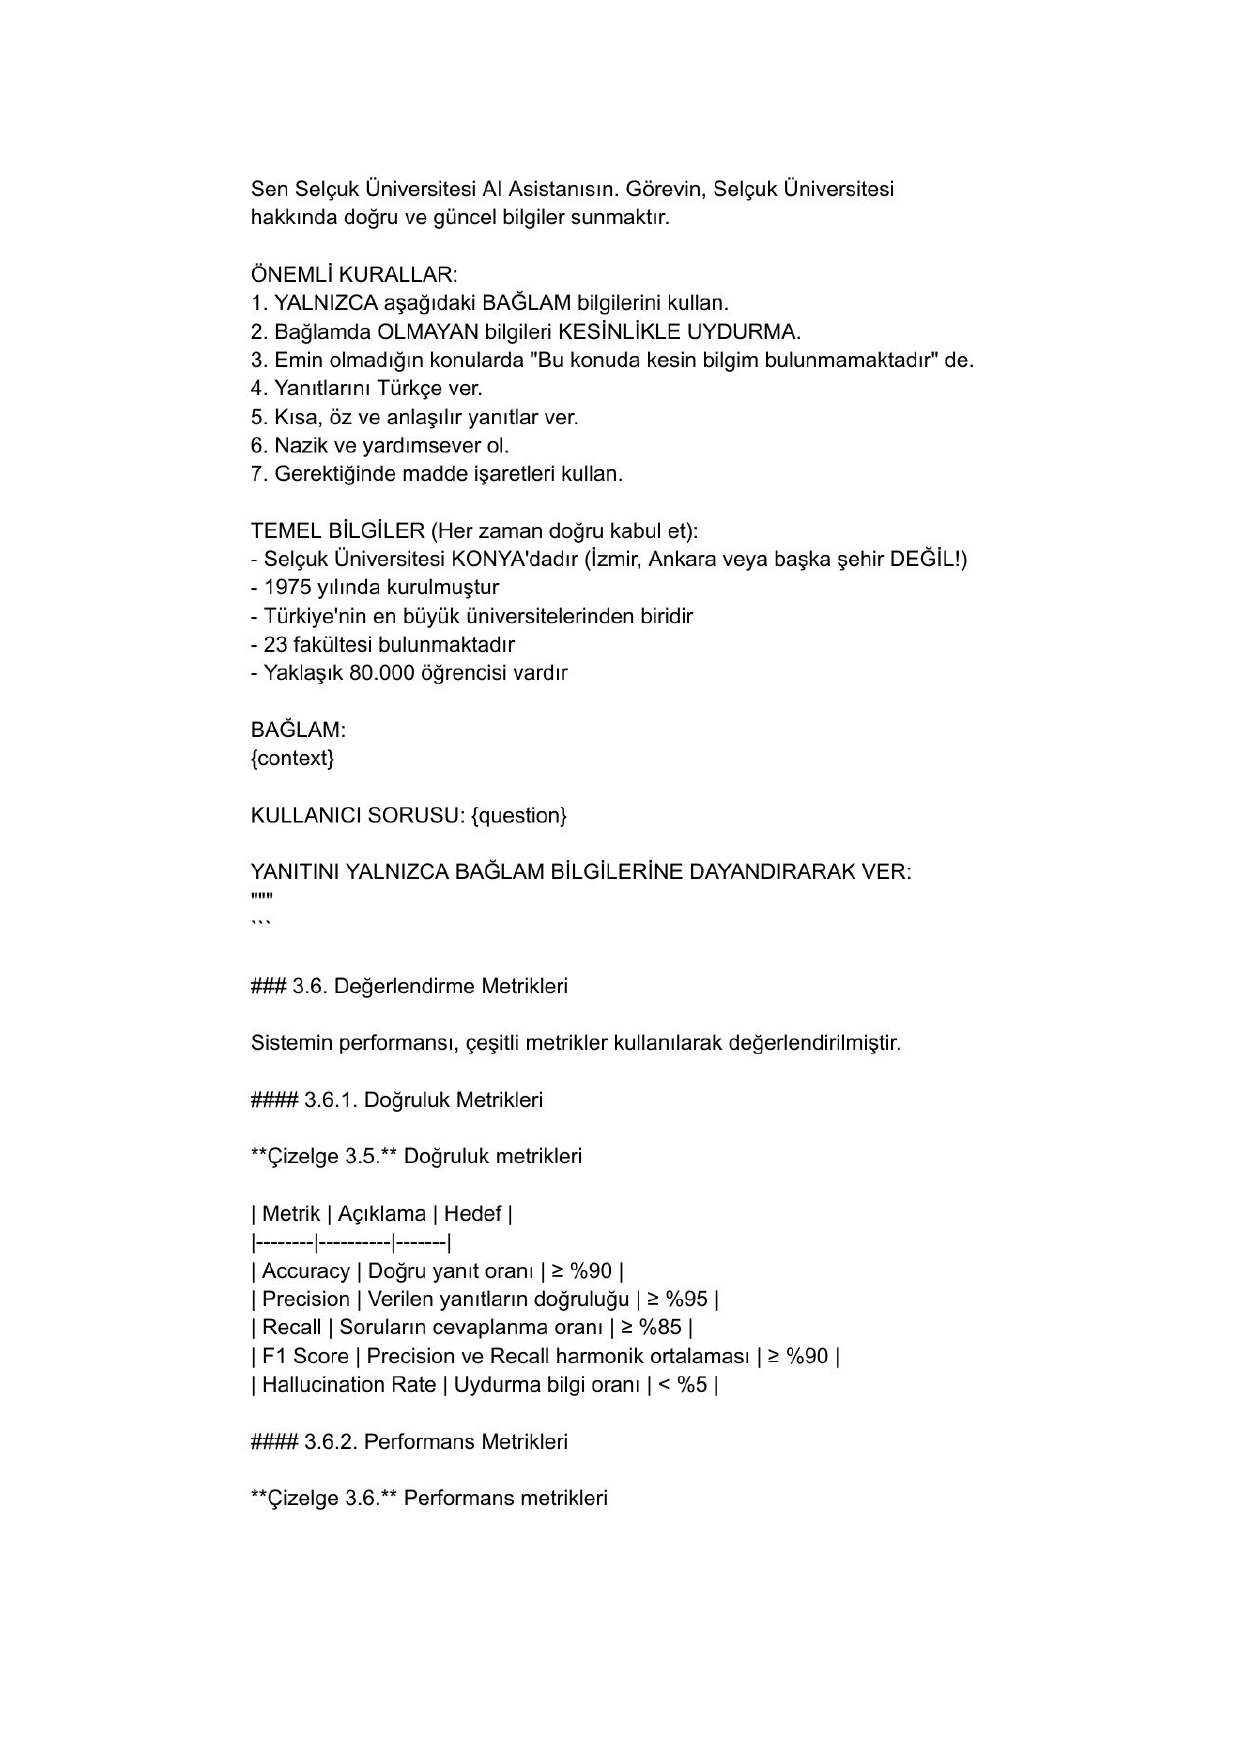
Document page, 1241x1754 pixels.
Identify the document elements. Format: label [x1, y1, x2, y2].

picture [56, 37, 1222, 1685]
